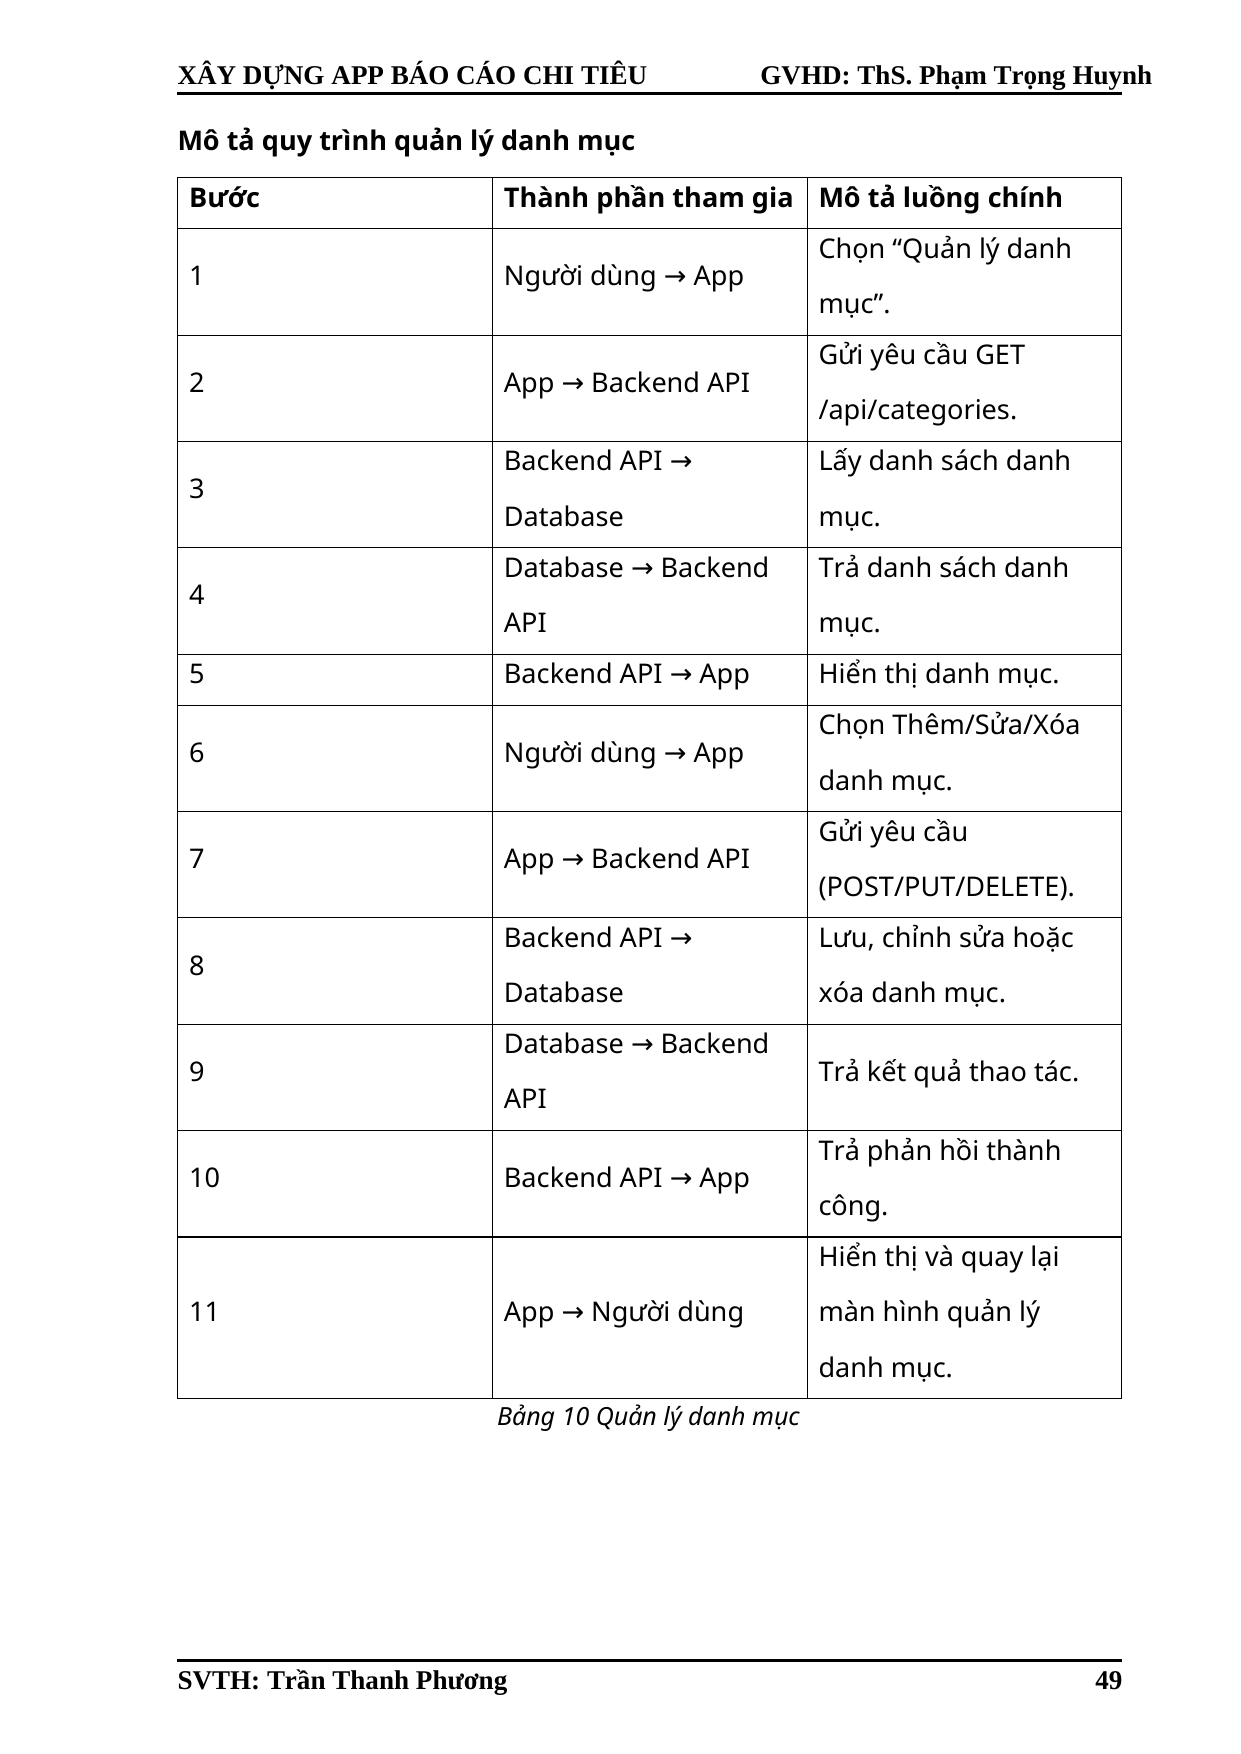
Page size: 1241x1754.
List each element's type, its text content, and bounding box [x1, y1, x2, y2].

table_cell 3 [178, 442, 492, 547]
table_cell Backend API → App [493, 1131, 807, 1236]
table_cell Backend API → Database [493, 442, 807, 547]
table_cell 6 [178, 706, 492, 811]
table_cell Database → Backend API [493, 548, 807, 653]
table_cell Backend API → Database [493, 918, 807, 1024]
table_cell App → Người dùng [493, 1238, 807, 1398]
table_cell Gửi yêu cầu GET /api/categories. [808, 336, 1121, 441]
table_cell Lấy danh sách danh mục. [808, 442, 1121, 547]
table_cell Người dùng → App [493, 229, 807, 334]
table_cell Hiển thị danh mục. [808, 655, 1121, 704]
table_cell App → Backend API [493, 812, 807, 917]
text Bảng 10 Quản lý danh mục [177, 1399, 1122, 1433]
table_cell Database → Backend API [493, 1025, 807, 1130]
table_cell Lưu, chỉnh sửa hoặc xóa danh mục. [808, 918, 1121, 1024]
table_header Mô tả luồng chính [808, 178, 1121, 228]
table_cell App → Backend API [493, 336, 807, 441]
table_cell 9 [178, 1025, 492, 1130]
table_cell 1 [178, 229, 492, 334]
table_header Thành phần tham gia [493, 178, 807, 228]
text Mô tả quy trình quản lý danh mục [177, 122, 1122, 159]
table_cell Gửi yêu cầu (POST/PUT/DELETE). [808, 812, 1121, 917]
table_cell 7 [178, 812, 492, 917]
table_cell 5 [178, 655, 492, 704]
table_cell 11 [178, 1238, 492, 1398]
table_cell 4 [178, 548, 492, 653]
table_cell Chọn “Quản lý danh mục”. [808, 229, 1121, 334]
table_cell 10 [178, 1131, 492, 1236]
table_cell 2 [178, 336, 492, 441]
table_header Bước [178, 178, 492, 228]
table_cell Backend API → App [493, 655, 807, 704]
table_cell 8 [178, 918, 492, 1024]
table_cell Trả phản hồi thành công. [808, 1131, 1121, 1236]
table_cell Trả kết quả thao tác. [808, 1025, 1121, 1130]
table_cell Chọn Thêm/Sửa/Xóa danh mục. [808, 706, 1121, 811]
table_cell Hiển thị và quay lại màn hình quản lý danh mục. [808, 1238, 1121, 1398]
table_cell Trả danh sách danh mục. [808, 548, 1121, 653]
table_cell Người dùng → App [493, 706, 807, 811]
